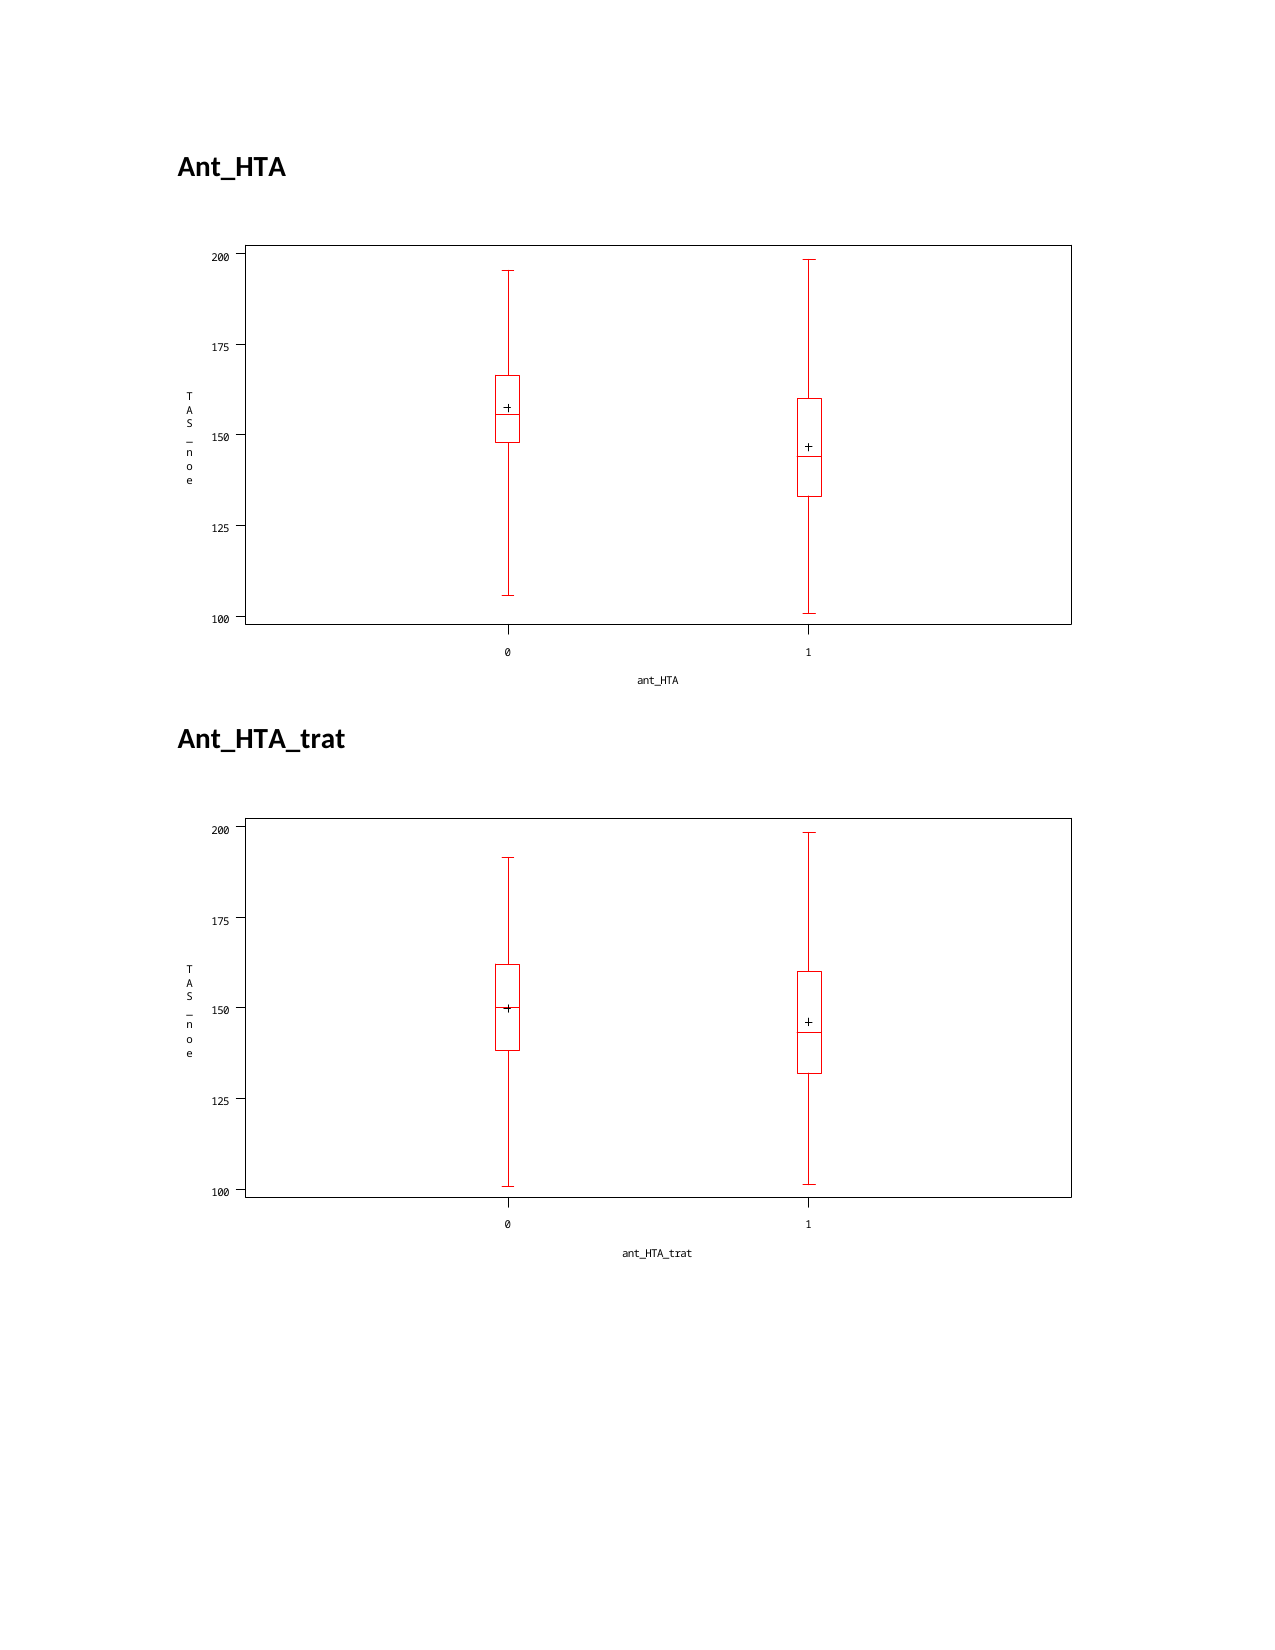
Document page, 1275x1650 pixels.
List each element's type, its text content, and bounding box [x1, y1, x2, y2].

text Ant_HTA [177, 148, 1098, 183]
text Ant_HTA_trat [177, 721, 1098, 756]
